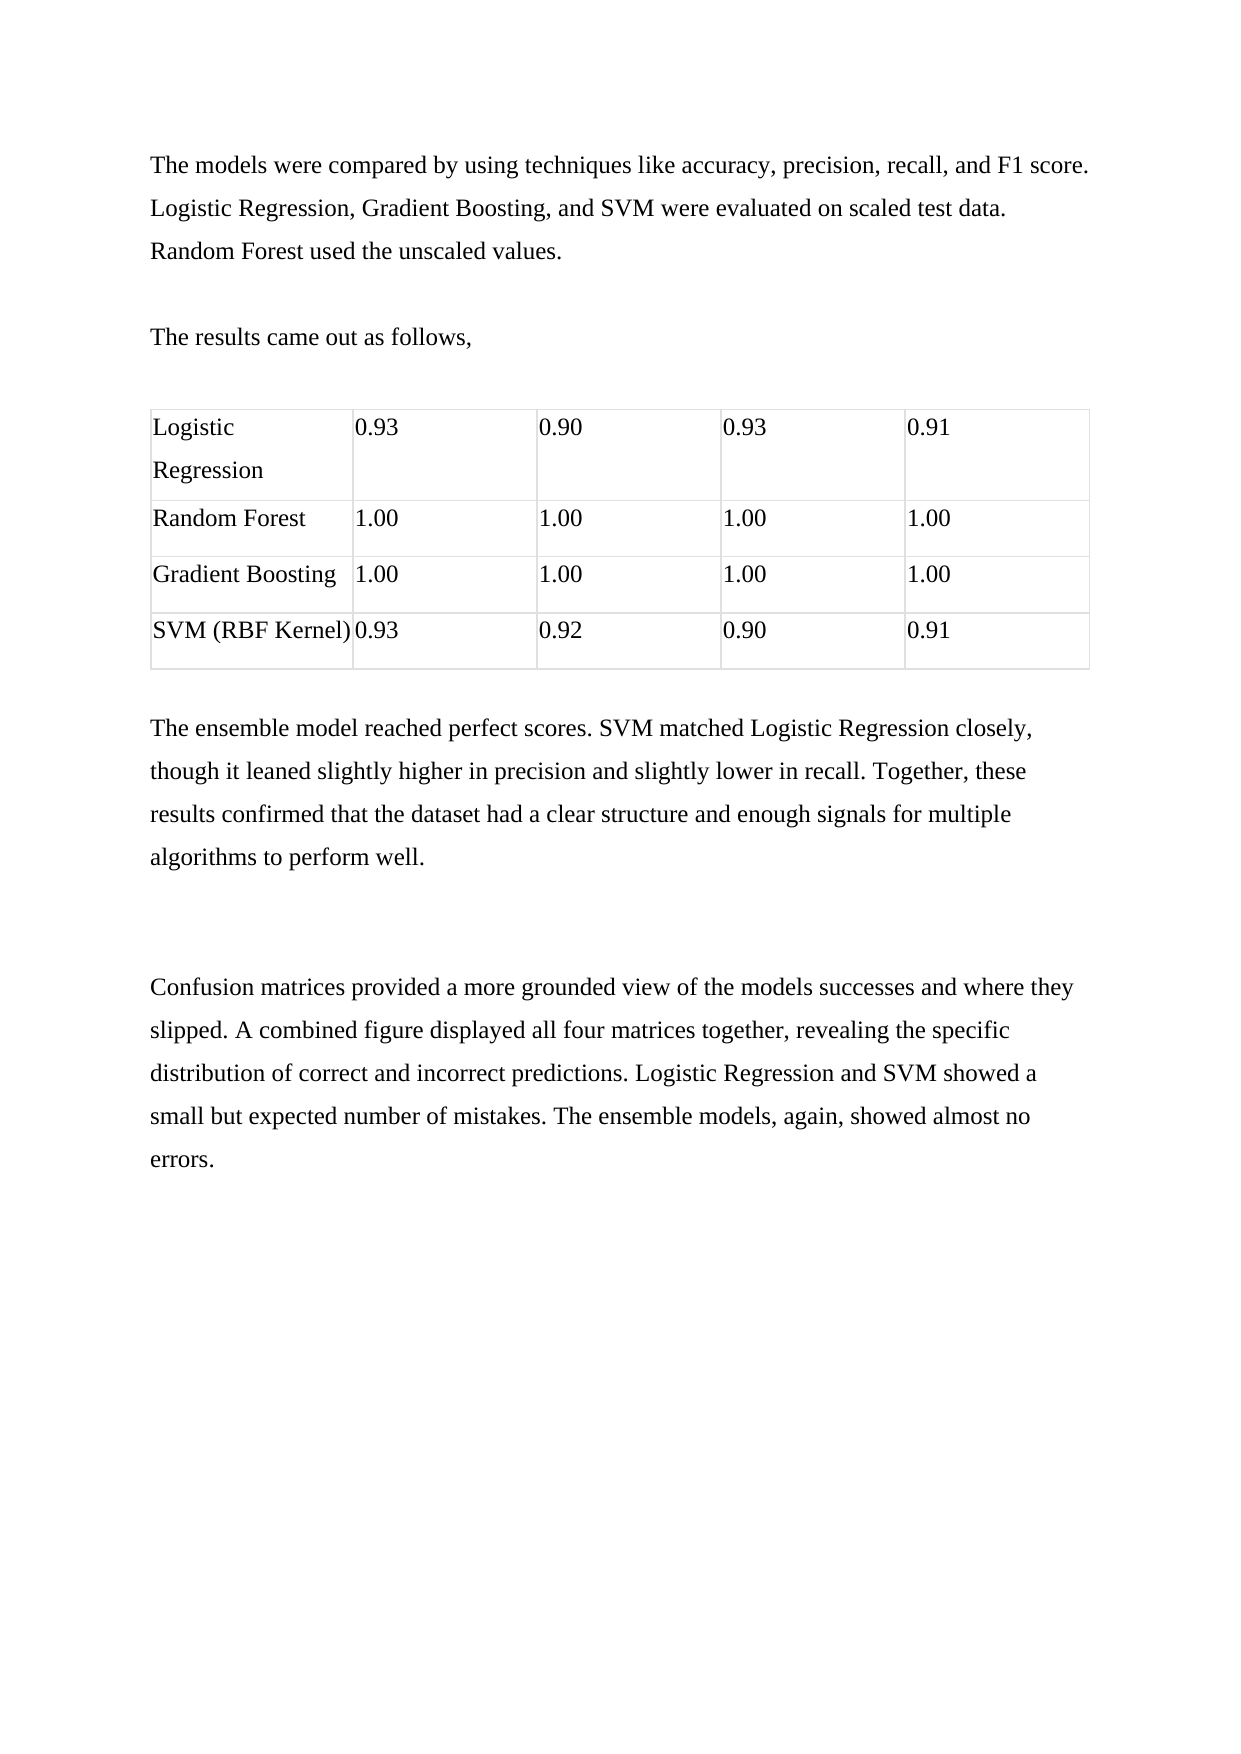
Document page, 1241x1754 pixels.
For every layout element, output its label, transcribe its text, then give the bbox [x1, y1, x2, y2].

table_cell 1.00 [906, 557, 1089, 612]
table_cell 1.00 [722, 501, 904, 556]
text The results came out as follows, [150, 322, 1090, 351]
table_cell 1.00 [906, 501, 1089, 556]
table_cell 1.00 [354, 557, 536, 612]
table_header Logistic Regression [152, 410, 352, 499]
table_cell 1.00 [538, 557, 720, 612]
table_cell 0.90 [722, 614, 904, 668]
table_header 0.93 [722, 410, 904, 499]
table_cell 0.91 [906, 614, 1089, 668]
table_cell 1.00 [722, 557, 904, 612]
text The ensemble model reached perfect scores. SVM matched Logistic Regression closely, though it leaned slightly higher in precision and slightly lower in recall. Together, these results confirmed that the dataset had a clear structure and enough signals for multiple algorithms to perform well. [150, 713, 1090, 871]
table_cell 1.00 [354, 501, 536, 556]
table_header 0.93 [354, 410, 536, 499]
table_cell Gradient Boosting [152, 557, 352, 612]
table_cell SVM (RBF Kernel) [152, 614, 352, 668]
table_cell 0.93 [354, 614, 536, 668]
table_cell 1.00 [538, 501, 720, 556]
table_cell 0.92 [538, 614, 720, 668]
table_header 0.90 [538, 410, 720, 499]
table_header 0.91 [906, 410, 1089, 499]
table_cell Random Forest [152, 501, 352, 556]
text The models were compared by using techniques like accuracy, precision, recall, and F1 score. Logistic Regression, Gradient Boosting, and SVM were evaluated on scaled test data. Random Forest used the unscaled values. [150, 150, 1090, 265]
text Confusion matrices provided a more grounded view of the models successes and where they slipped. A combined figure displayed all four matrices together, revealing the specific distribution of correct and incorrect predictions. Logistic Regression and SVM showed a small but expected number of mistakes. The ensemble models, again, showed almost no errors. [150, 972, 1090, 1173]
